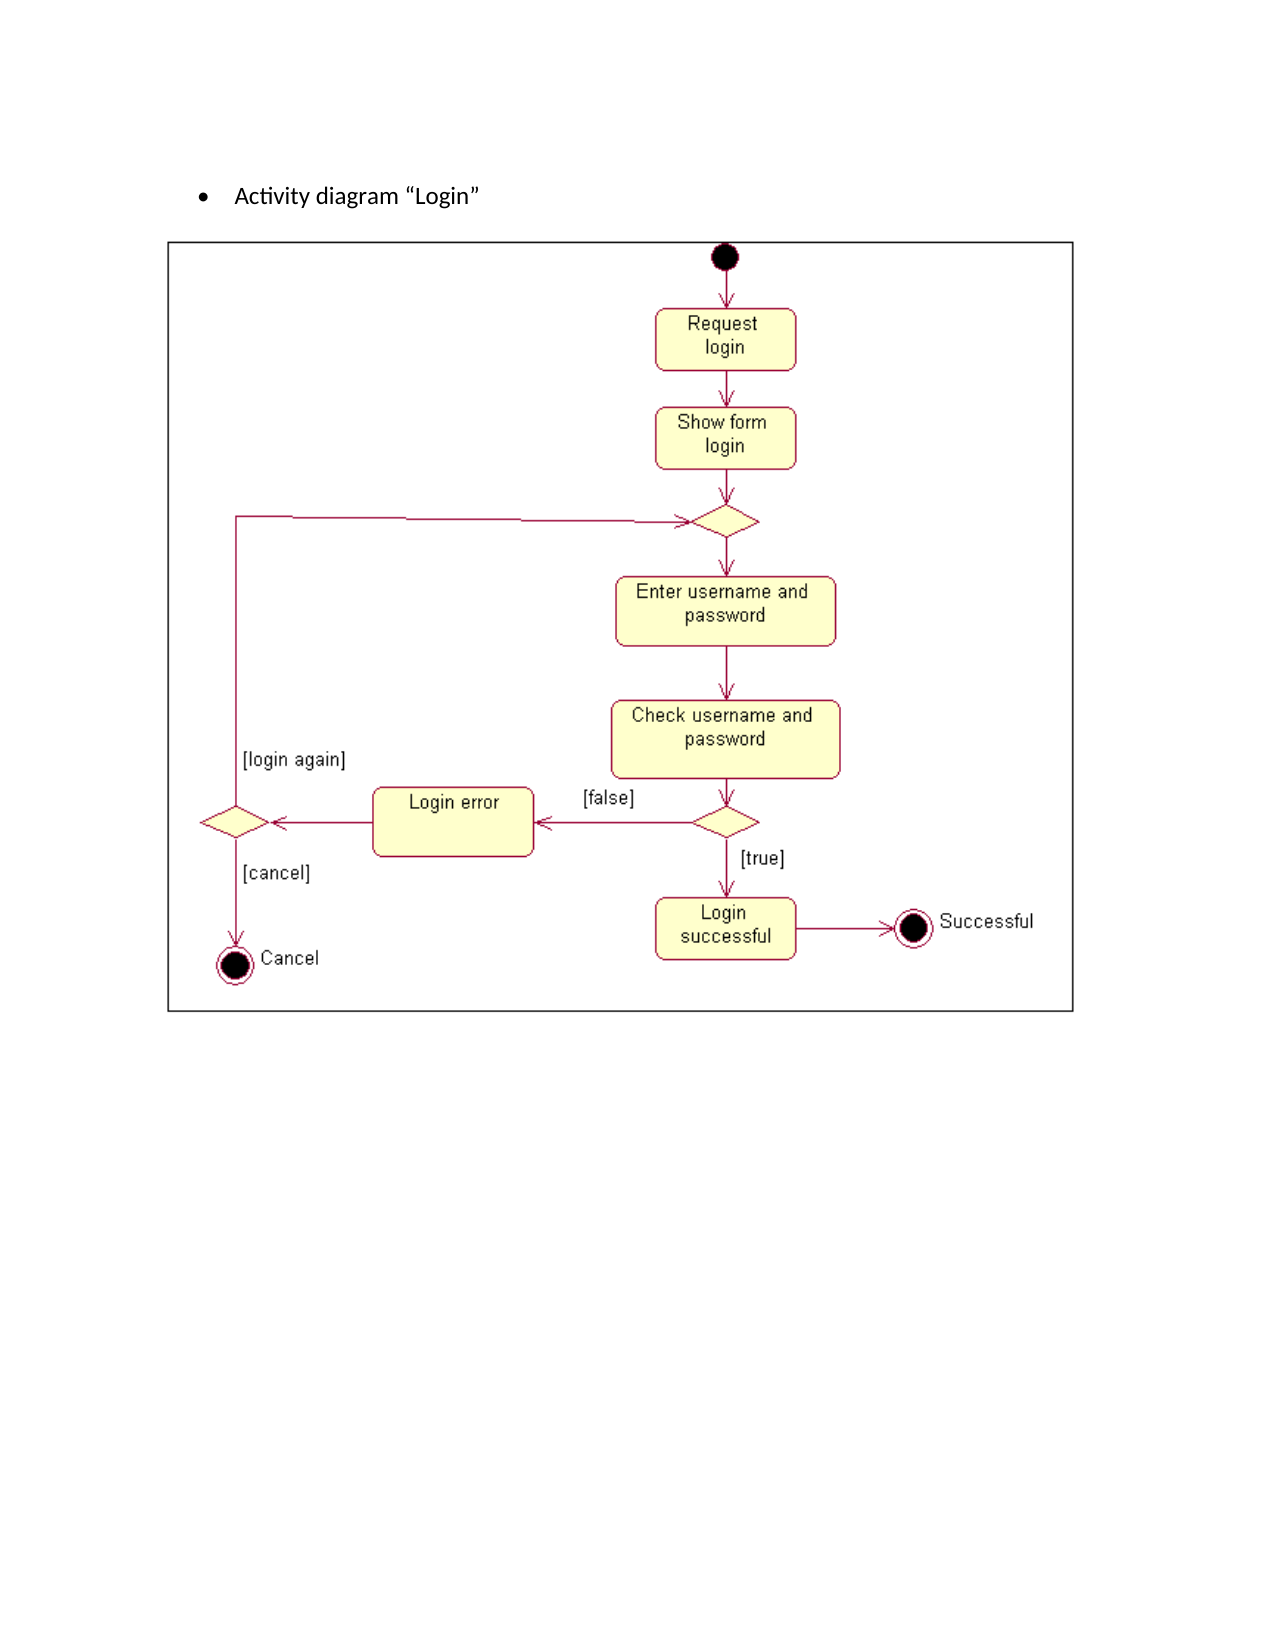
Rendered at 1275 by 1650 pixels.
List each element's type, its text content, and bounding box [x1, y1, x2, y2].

picture [150, 236, 1086, 1018]
list Activity diagram “Login” [197, 181, 1125, 211]
